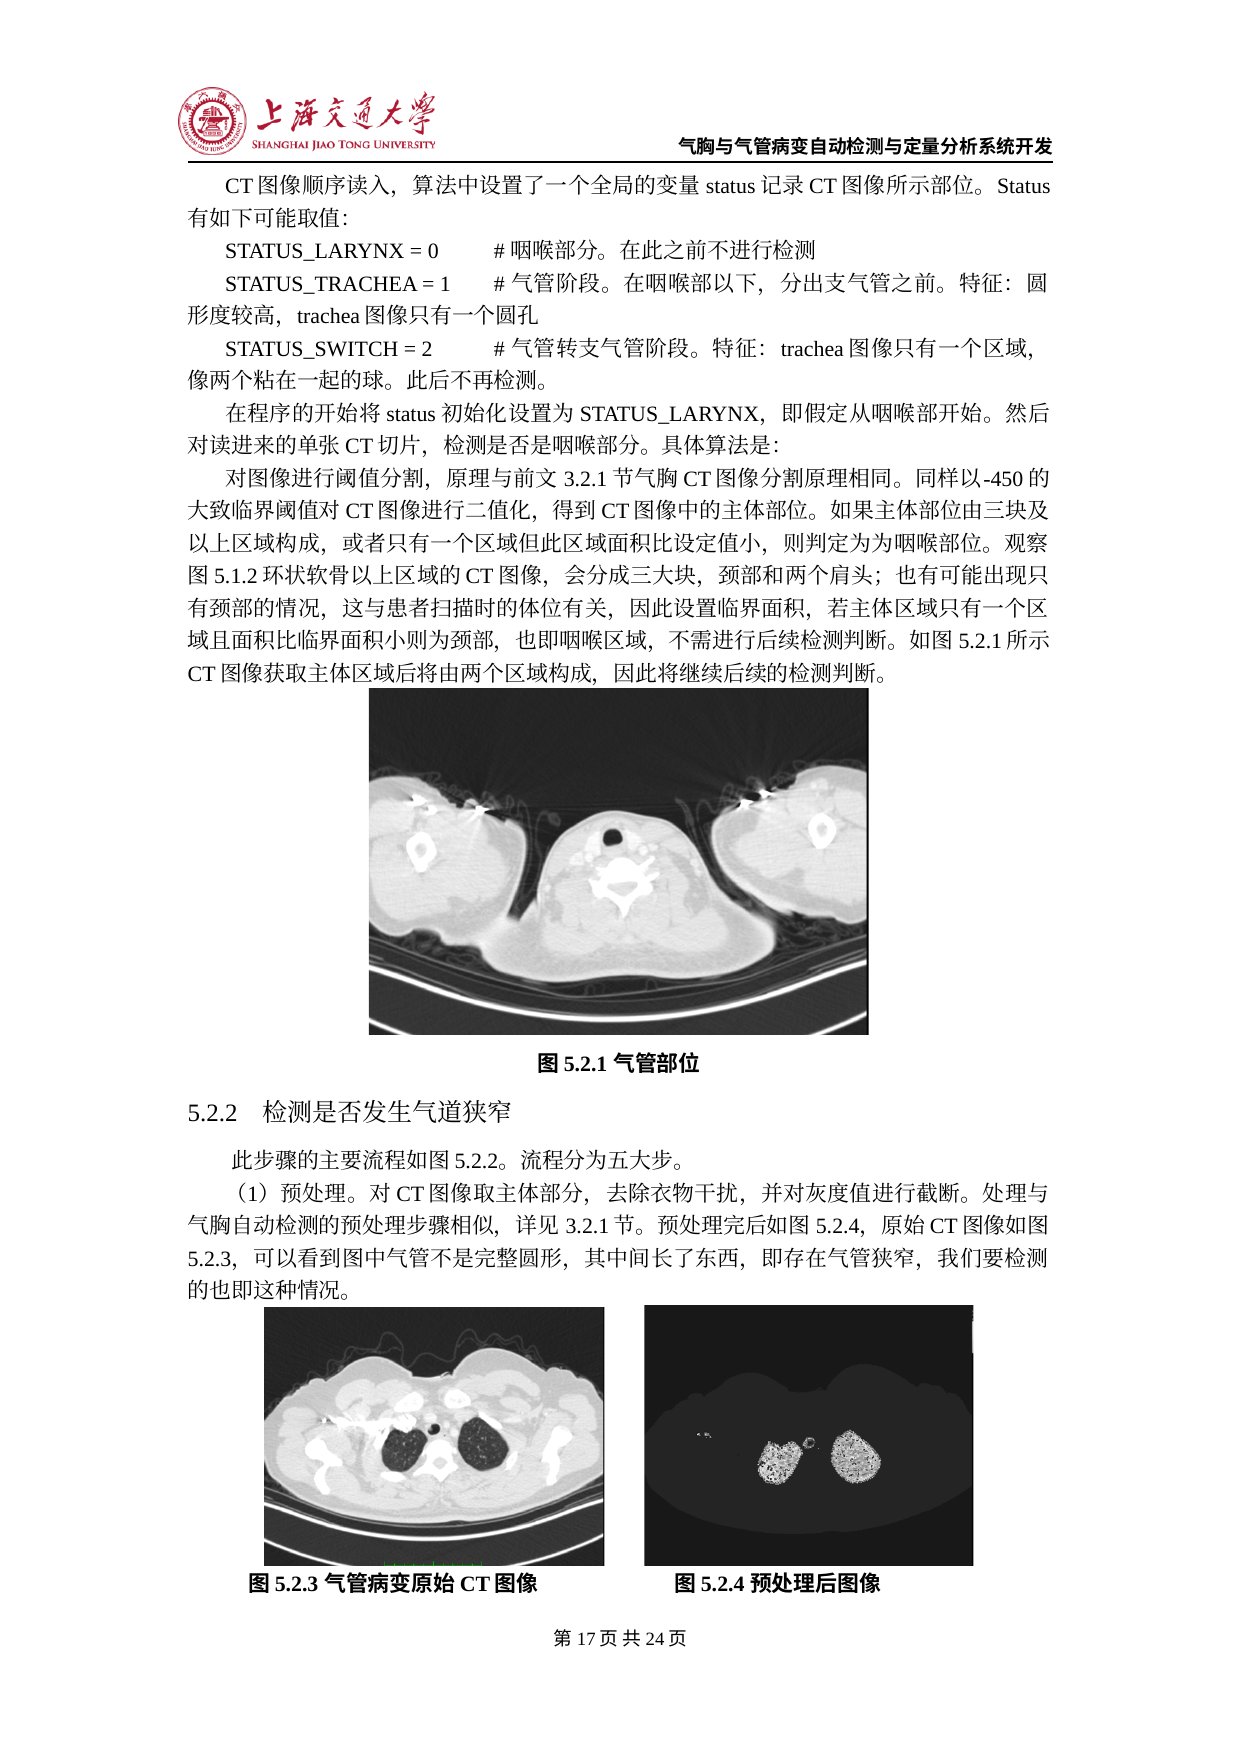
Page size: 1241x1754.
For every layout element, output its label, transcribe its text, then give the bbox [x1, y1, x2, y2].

list 检测是否发生气道狭窄 [187, 1078, 1050, 1143]
picture [644, 1305, 974, 1566]
text 图5.2.3 气管病变原始CT图像 图5.2.4 预处理后图像 [231, 1566, 1050, 1598]
text 图5.2.1 气管部位 [187, 1046, 1050, 1078]
picture [368, 688, 869, 1035]
picture [178, 87, 436, 155]
text CT图像顺序读入，算法中设置了一个全局的变量status记录CT图像所示部位。Status有如下可能取值： [187, 168, 1050, 233]
text STATUS_SWITCH = 2 # 气管转支气管阶段。特征：trachea图像只有一个区域，像两个粘在一起的球。此后不再检测。 [187, 331, 1050, 396]
text STATUS_TRACHEA = 1 # 气管阶段。在咽喉部以下，分出支气管之前。特征：圆形度较高，trachea图像只有一个圆孔 [187, 266, 1050, 331]
picture [264, 1307, 605, 1566]
text 在程序的开始将status初始化设置为STATUS_LARYNX，即假定从咽喉部开始。然后对读进来的单张CT切片，检测是否是咽喉部分。具体算法是： [187, 396, 1050, 461]
text 此步骤的主要流程如图5.2.2。流程分为五大步。 [187, 1143, 1050, 1176]
text STATUS_LARYNX = 0 # 咽喉部分。在此之前不进行检测 [187, 233, 1050, 266]
text （1）预处理。对CT图像取主体部分，去除衣物干扰，并对灰度值进行截断。处理与气胸自动检测的预处理步骤相似，详见3.2.1节。预处理完后如图5.2.4，原始CT图像如图5.2.3，可以看到图中气管不是完整圆形，其中间长了东西，即存在气管狭窄，我们要检测的也即这种情况。 [187, 1176, 1050, 1306]
text 对图像进行阈值分割，原理与前文3.2.1节气胸CT图像分割原理相同。同样以-450的大致临界阈值对CT图像进行二值化，得到CT图像中的主体部位。如果主体部位由三块及以上区域构成，或者只有一个区域但此区域面积比设定值小，则判定为为咽喉部位。观察图5.1.2环状软骨以上区域的CT图像，会分成三大块，颈部和两个肩头；也有可能出现只有颈部的情况，这与患者扫描时的体位有关，因此设置临界面积，若主体区域只有一个区域且面积比临界面积小则为颈部，也即咽喉区域，不需进行后续检测判断。如图5.2.1所示CT图像获取主体区域后将由两个区域构成，因此将继续后续的检测判断。 [187, 461, 1050, 688]
